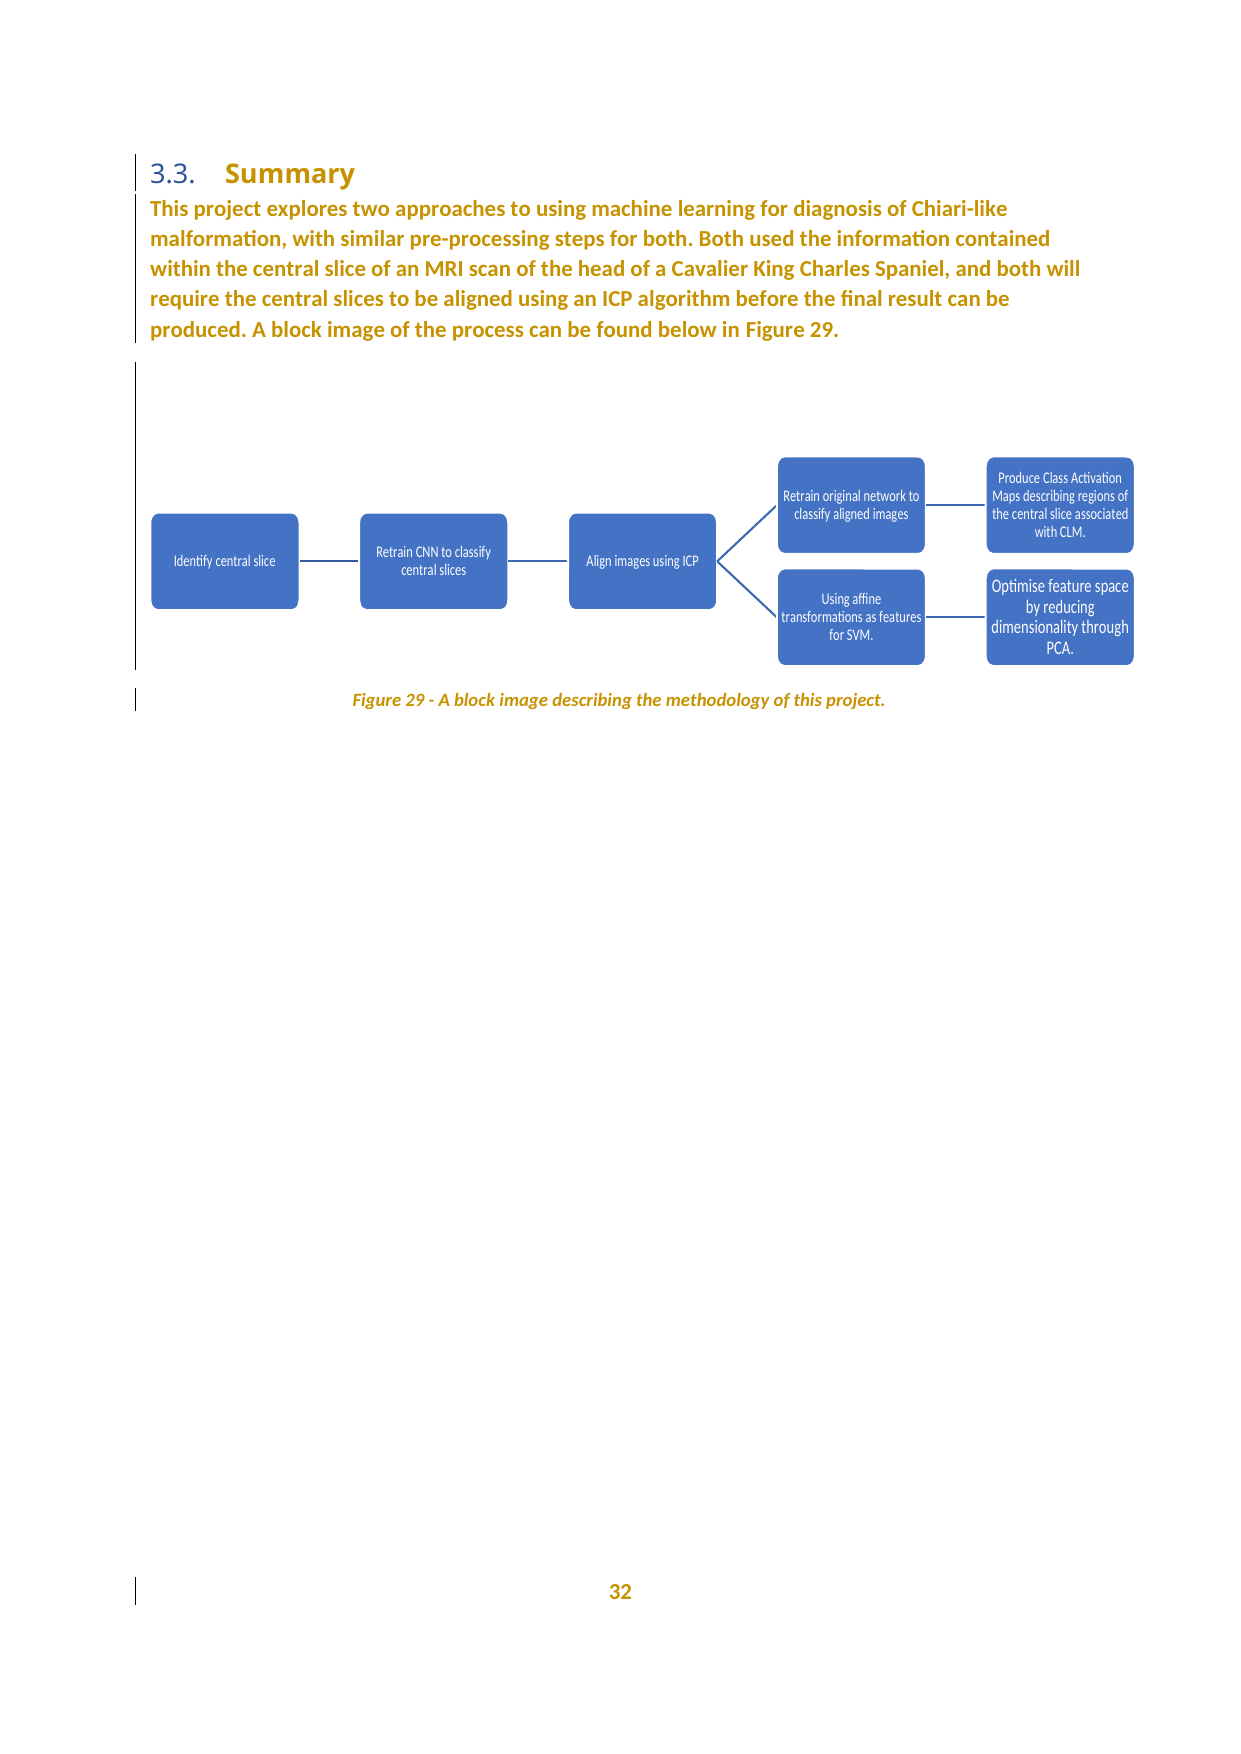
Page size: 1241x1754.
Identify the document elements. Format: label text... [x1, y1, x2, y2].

subtitle Summary [150, 154, 1090, 191]
